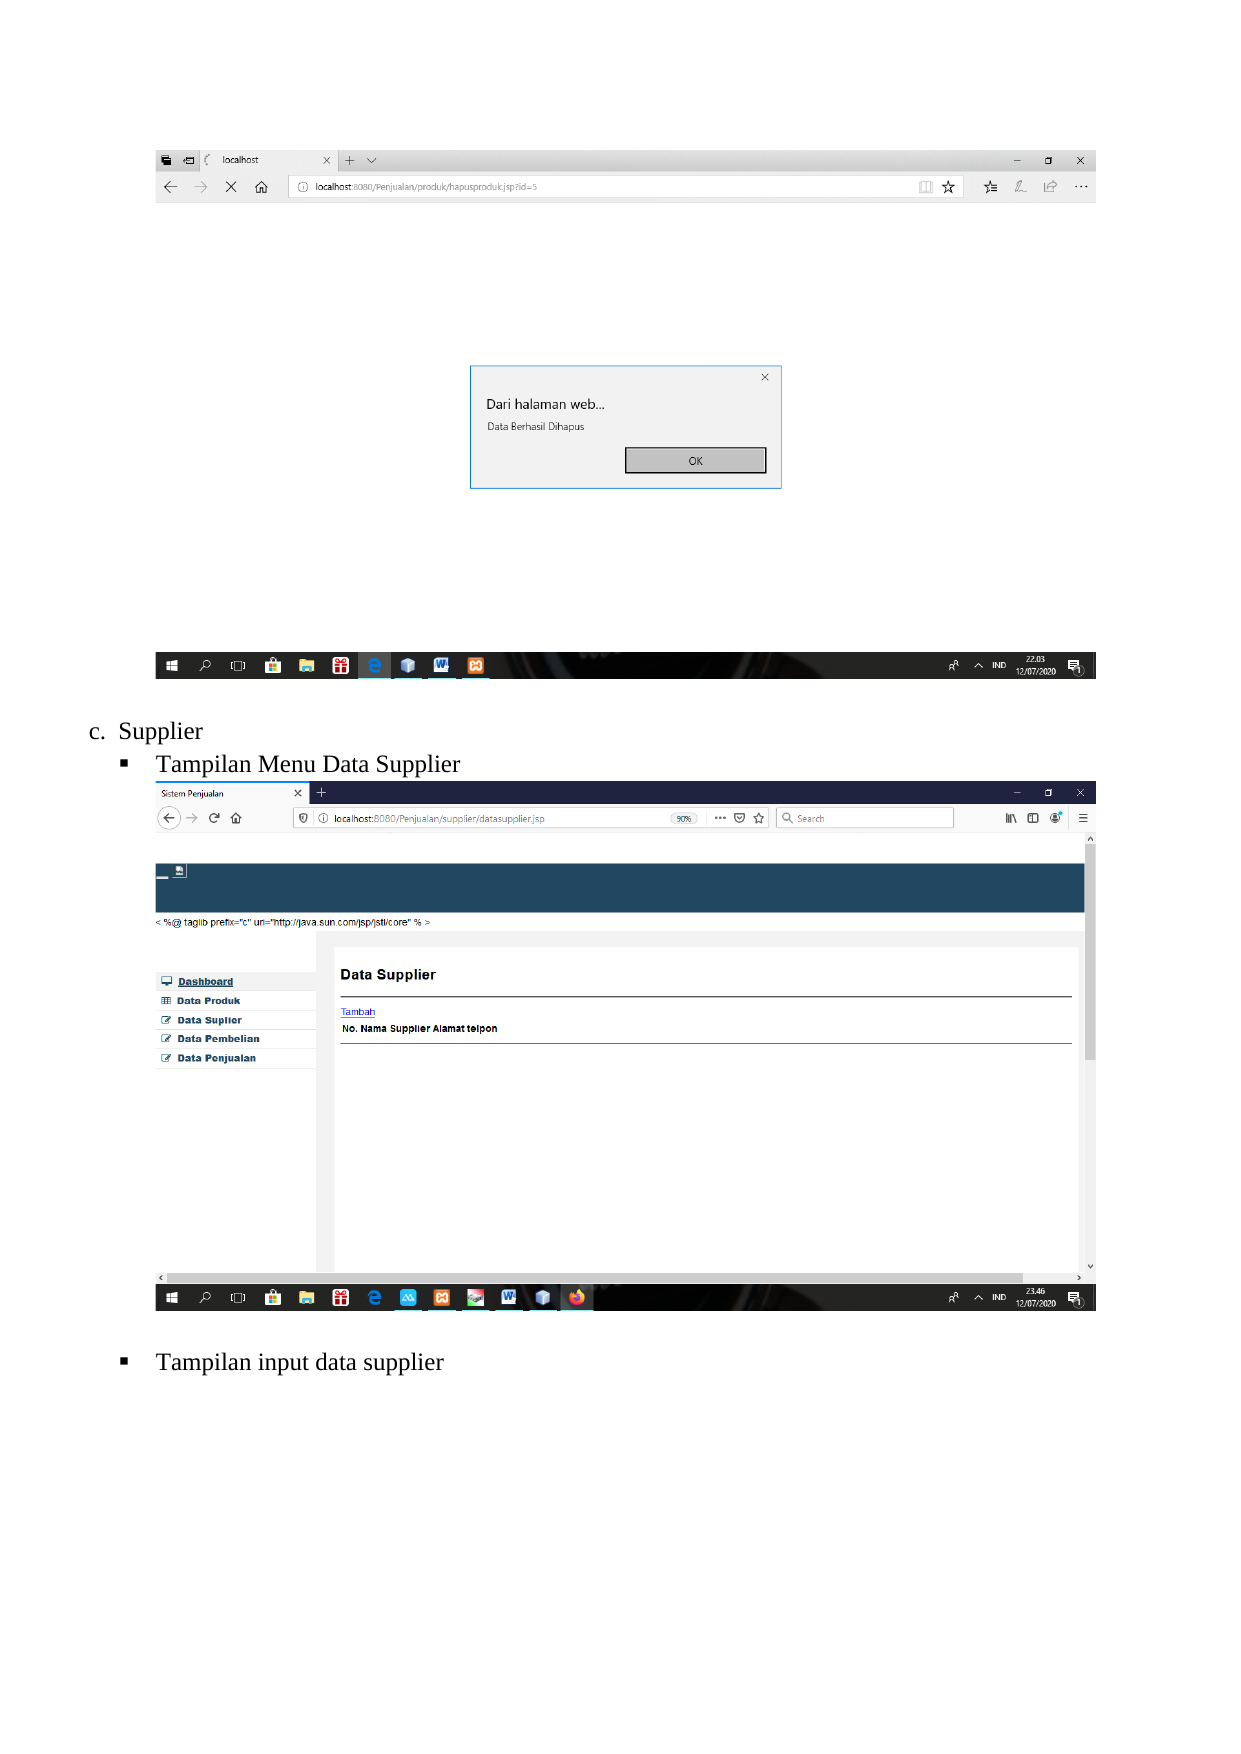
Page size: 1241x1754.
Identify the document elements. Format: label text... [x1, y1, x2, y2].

picture [155, 150, 1096, 679]
picture [155, 781, 1096, 1311]
list Tampilan input data supplier [118, 1347, 1090, 1376]
list Supplier [88, 716, 1090, 744]
list Tampilan Menu Data Supplier [118, 749, 1090, 777]
